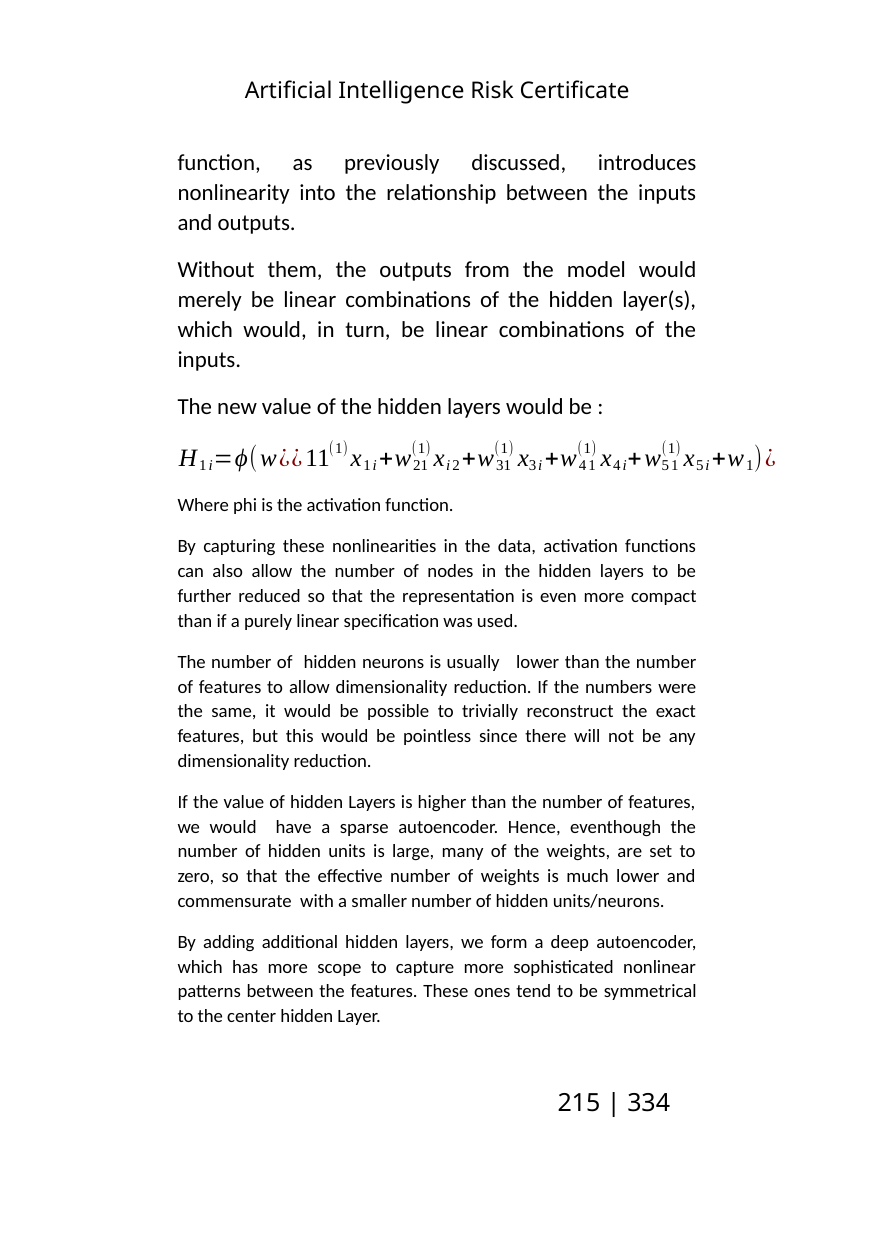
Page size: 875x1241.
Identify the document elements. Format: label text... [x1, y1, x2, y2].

text Where phi is the activation function. [177, 493, 697, 516]
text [177, 148, 697, 236]
text By adding additional hidden layers, we form a deep autoencoder, which has more scope to capture more sophisticated nonlinear patterns between the features. These ones tend to be symmetrical to the center hidden Layer. [177, 930, 697, 1027]
text By capturing these nonlinearities in the data, activation functions can also allow the number of nodes in the hidden layers to be further reduced so that the representation is even more compact than if a purely linear specification was used. [177, 535, 697, 632]
text The number of hidden neurons is usually lower than the number of features to allow dimensionality reduction. If the numbers were the same, it would be possible to trivially reconstruct the exact features, but this would be pointless since there will not be any dimensionality reduction. [177, 650, 697, 772]
text If the value of hidden Layers is higher than the number of features, we would have a sparse autoencoder. Hence, eventhough the number of hidden units is large, many of the weights, are set to zero, so that the effective number of weights is much lower and commensurate with a smaller number of hidden units/neurons. [177, 790, 697, 912]
text Without them, the outputs from the model would merely be linear combinations of the hidden layer(s), which would, in turn, be linear combinations of the inputs. [177, 255, 697, 373]
text The new value of the hidden layers would be : [177, 392, 697, 420]
